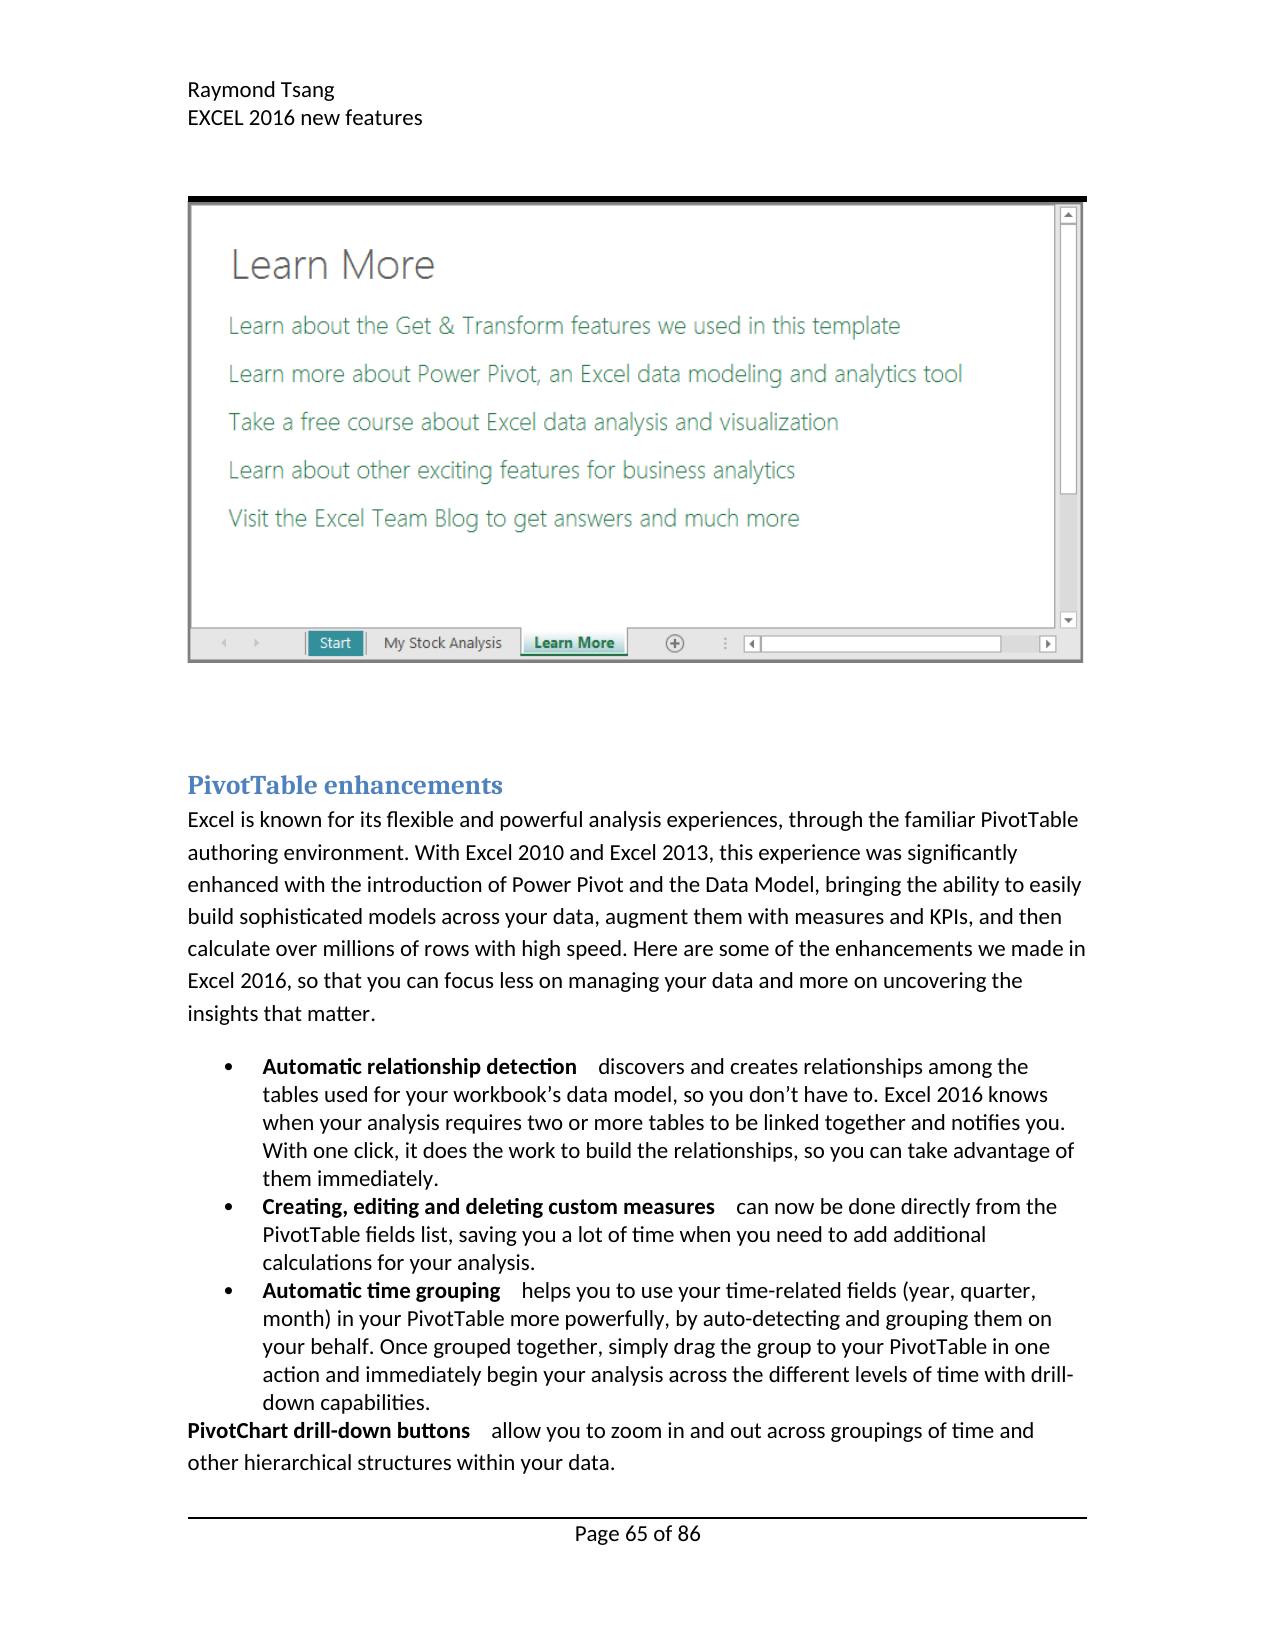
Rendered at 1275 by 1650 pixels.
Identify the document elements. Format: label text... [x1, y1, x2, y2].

list Automatic time grouping helps you to use your time-related fields (year, quarter, month) in your PivotTable more powerfully, by auto-detecting and grouping them on your behalf. Once grouped together, simply drag the group to your PivotTable in one action and immediately begin your analysis across the different levels of time with drill-down capabilities. [225, 1276, 1087, 1416]
text PivotChart drill-down buttons allow you to zoom in and out across groupings of time and other hierarchical structures within your data. [187, 1416, 1087, 1476]
list Creating, editing and deleting custom measures can now be done directly from the PivotTable fields list, saving you a lot of time when you need to add additional calculations for your analysis. [225, 1192, 1087, 1276]
subtitle PivotTable enhancements [187, 770, 1087, 801]
picture [187, 201, 1084, 663]
text Excel is known for its flexible and powerful analysis experiences, through the familiar PivotTable authoring environment. With Excel 2010 and Excel 2013, this experience was significantly enhanced with the introduction of Power Pivot and the Data Model, bringing the ability to easily build sophisticated models across your data, augment them with measures and KPIs, and then calculate over millions of rows with high speed. Here are some of the enhancements we made in Excel 2016, so that you can focus less on managing your data and more on uncovering the insights that matter. [187, 806, 1087, 1027]
list Automatic relationship detection discovers and creates relationships among the tables used for your workbook’s data model, so you don’t have to. Excel 2016 knows when your analysis requires two or more tables to be linked together and notifies you. With one click, it does the work to build the relationships, so you can take advantage of them immediately. [225, 1052, 1087, 1192]
